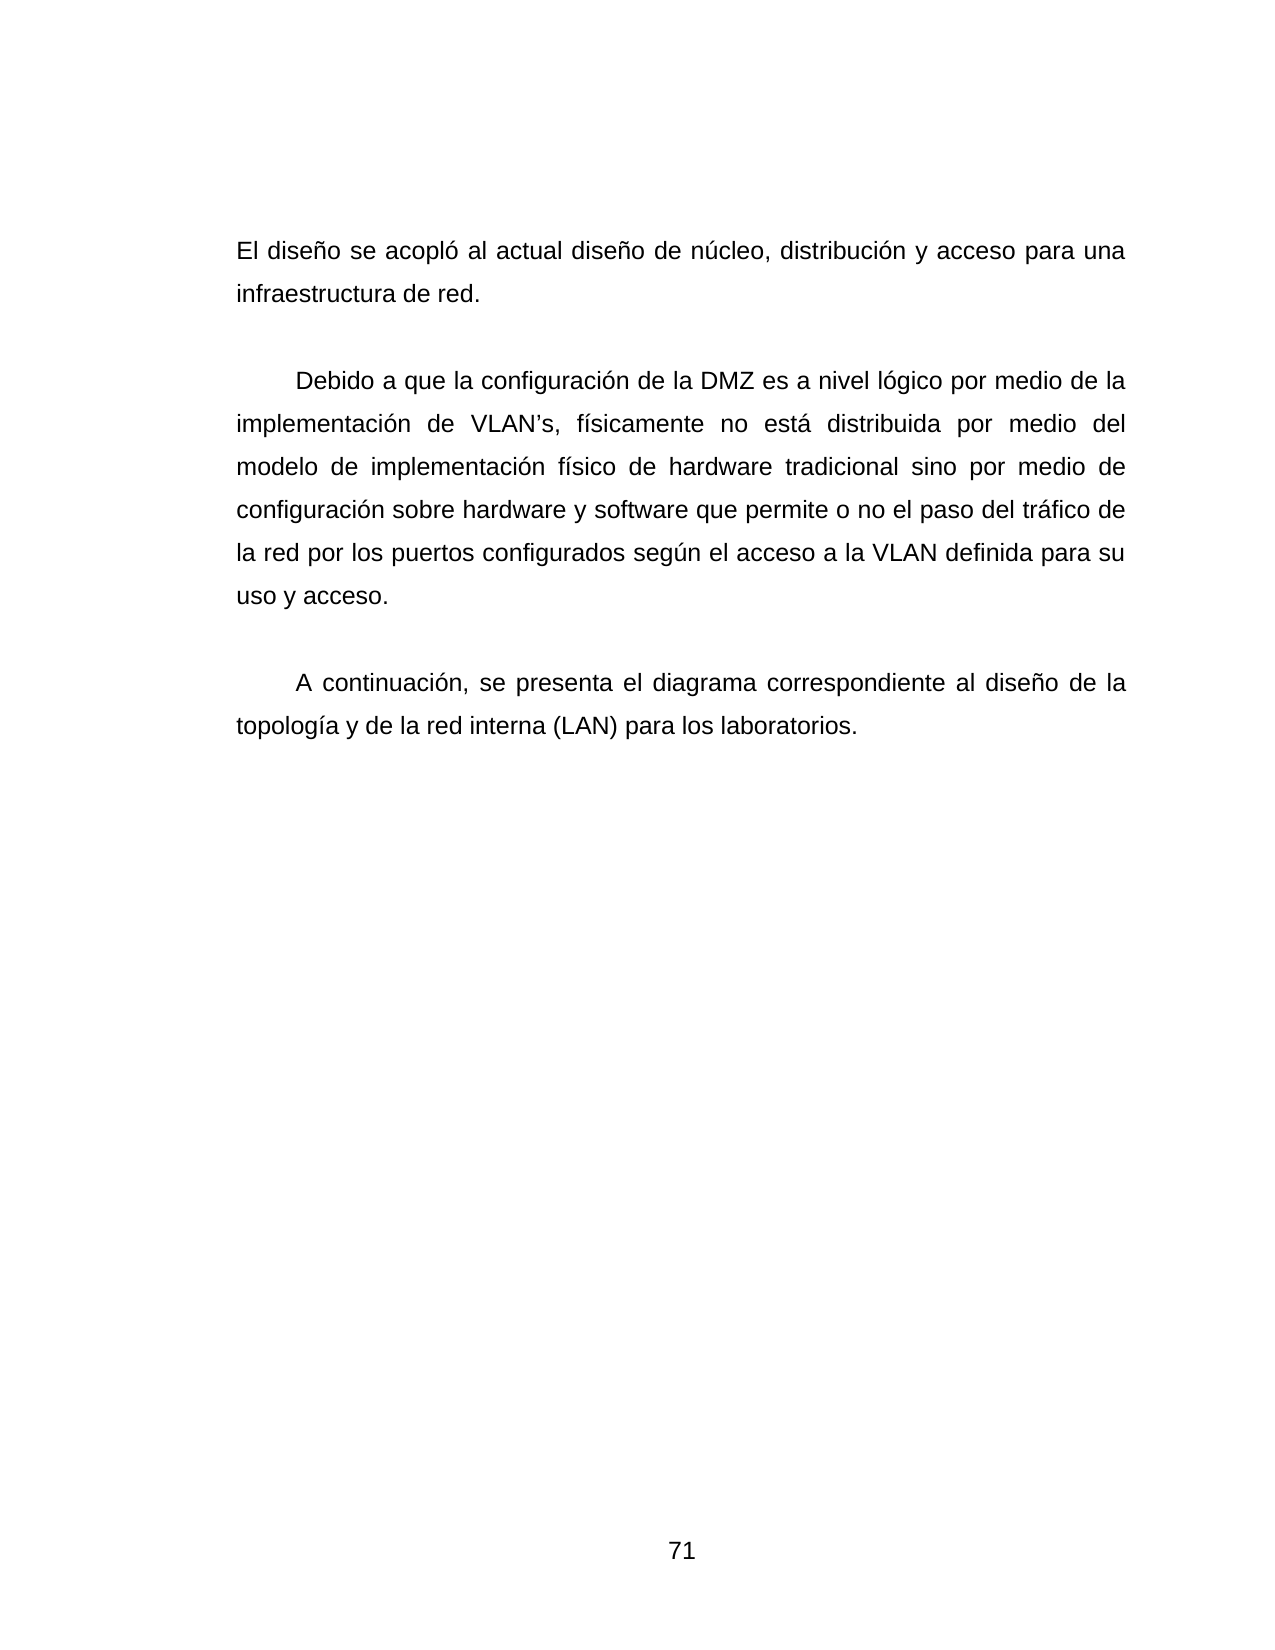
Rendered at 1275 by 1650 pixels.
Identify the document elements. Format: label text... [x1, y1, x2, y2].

text A continuación, se presenta el diagrama correspondiente al diseño de la topología y de la red interna (LAN) para los laboratorios. [236, 667, 1127, 739]
text Debido a que la configuración de la DMZ es a nivel lógico por medio de la implementación de VLAN’s, físicamente no está distribuida por medio del modelo de implementación físico de hardware tradicional sino por medio de configuración sobre hardware y software que permite o no el paso del tráfico de la red por los puertos configurados según el acceso a la VLAN definida para su uso y acceso. [236, 366, 1127, 610]
